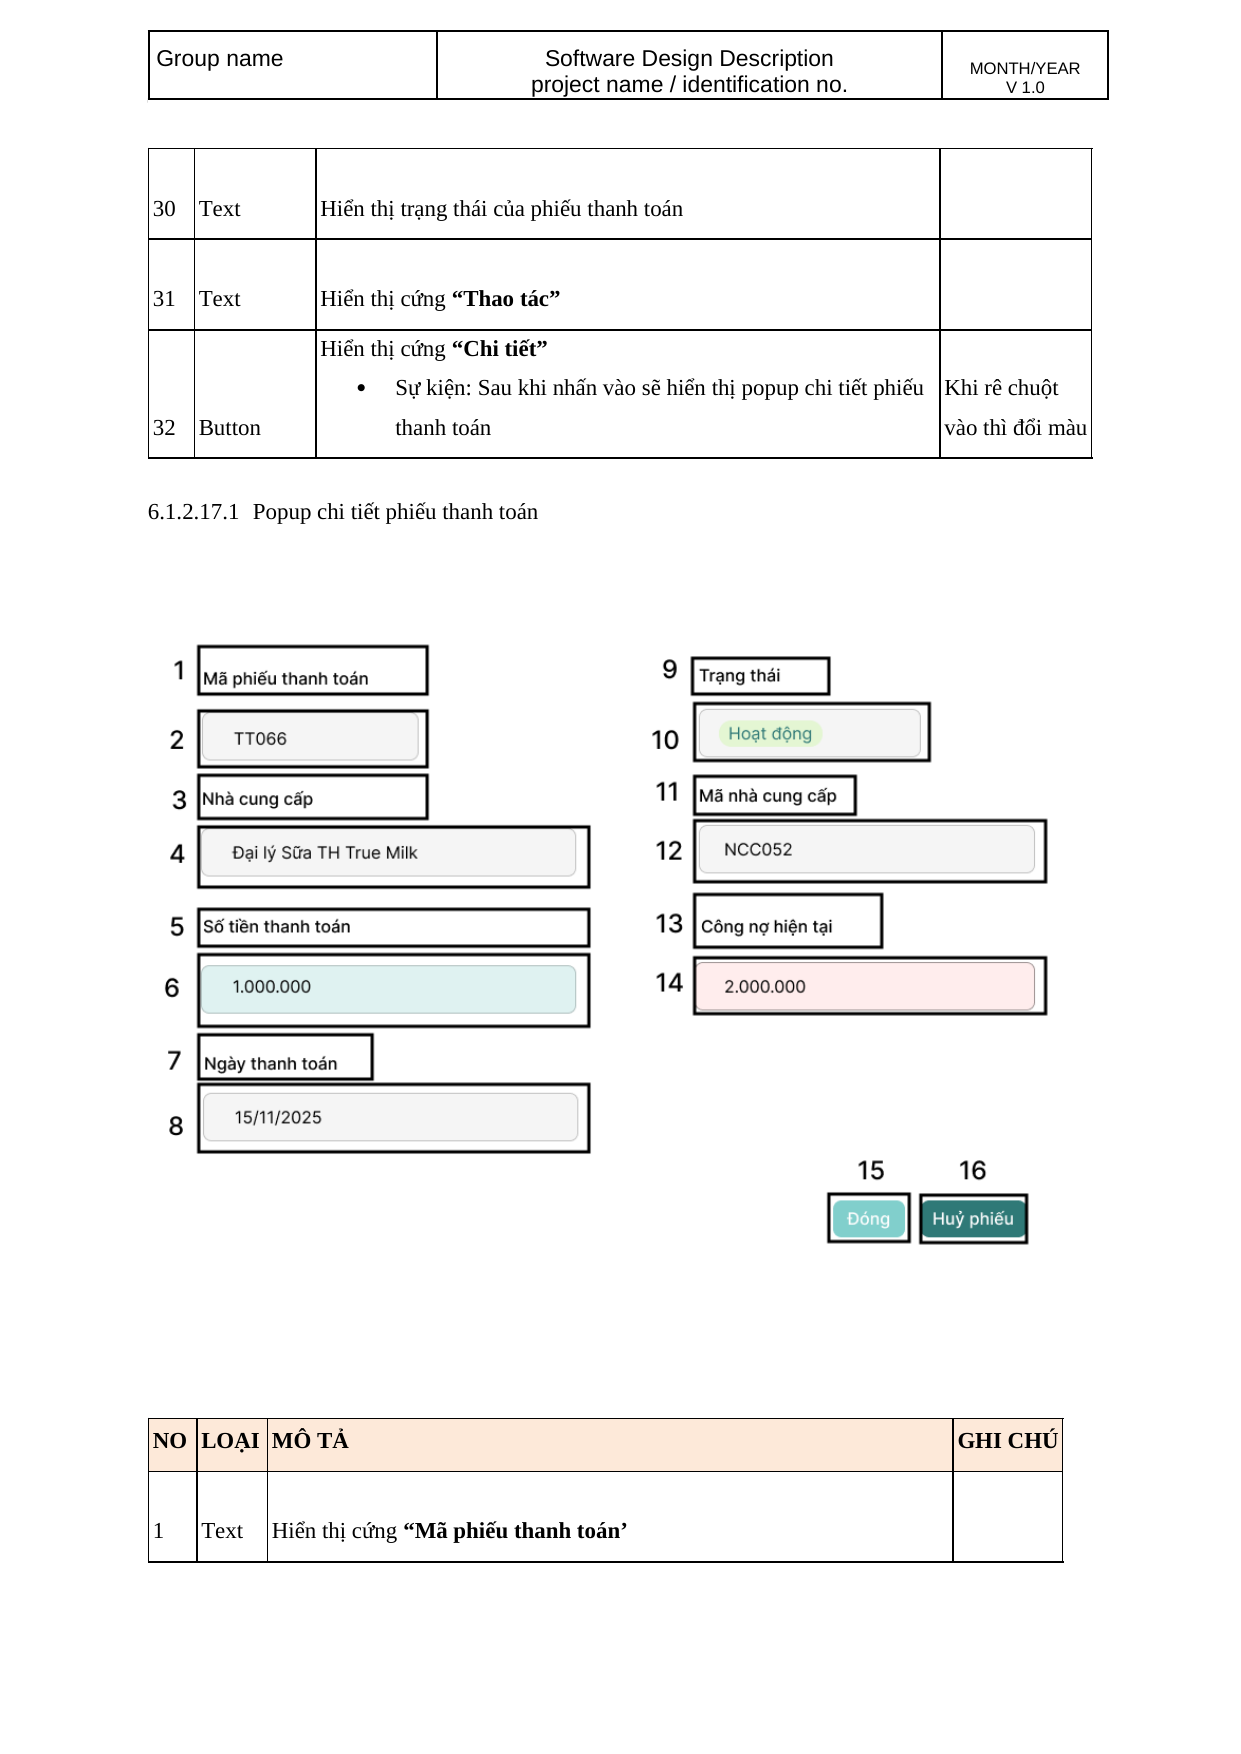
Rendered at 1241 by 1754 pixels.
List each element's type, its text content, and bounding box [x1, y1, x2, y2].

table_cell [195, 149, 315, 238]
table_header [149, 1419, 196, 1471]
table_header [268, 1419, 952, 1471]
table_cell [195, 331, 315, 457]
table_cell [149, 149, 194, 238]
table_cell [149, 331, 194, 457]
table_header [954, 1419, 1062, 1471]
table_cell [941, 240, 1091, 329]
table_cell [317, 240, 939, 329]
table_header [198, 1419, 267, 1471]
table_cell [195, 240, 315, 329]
subtitle Popup chi tiết phiếu thanh toán [148, 498, 1092, 525]
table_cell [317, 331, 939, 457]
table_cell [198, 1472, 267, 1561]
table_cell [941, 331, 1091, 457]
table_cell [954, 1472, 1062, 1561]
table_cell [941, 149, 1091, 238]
picture [147, 577, 1089, 1365]
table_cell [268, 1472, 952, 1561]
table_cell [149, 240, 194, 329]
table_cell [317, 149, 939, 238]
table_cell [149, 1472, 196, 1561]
